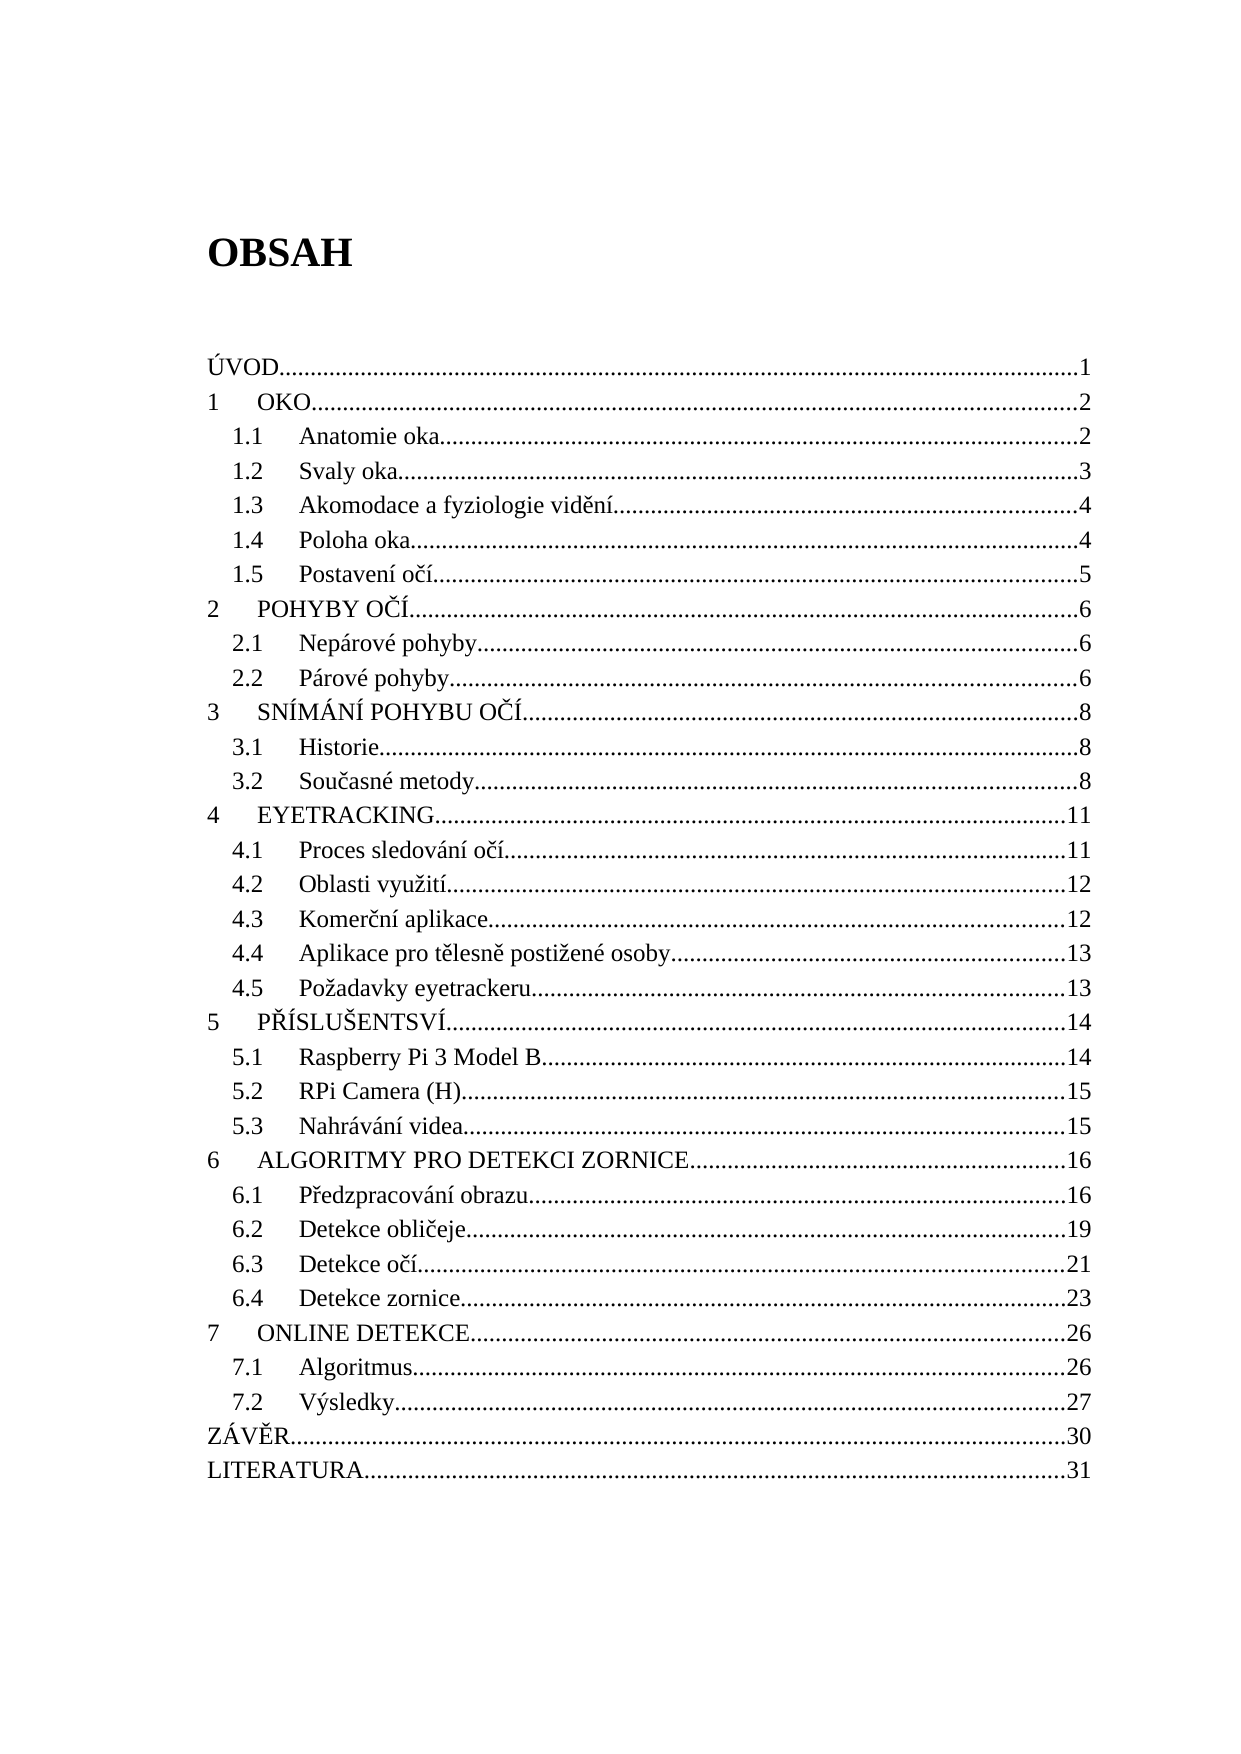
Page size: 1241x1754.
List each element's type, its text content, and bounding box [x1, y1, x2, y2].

text OBSAH [207, 227, 1092, 275]
